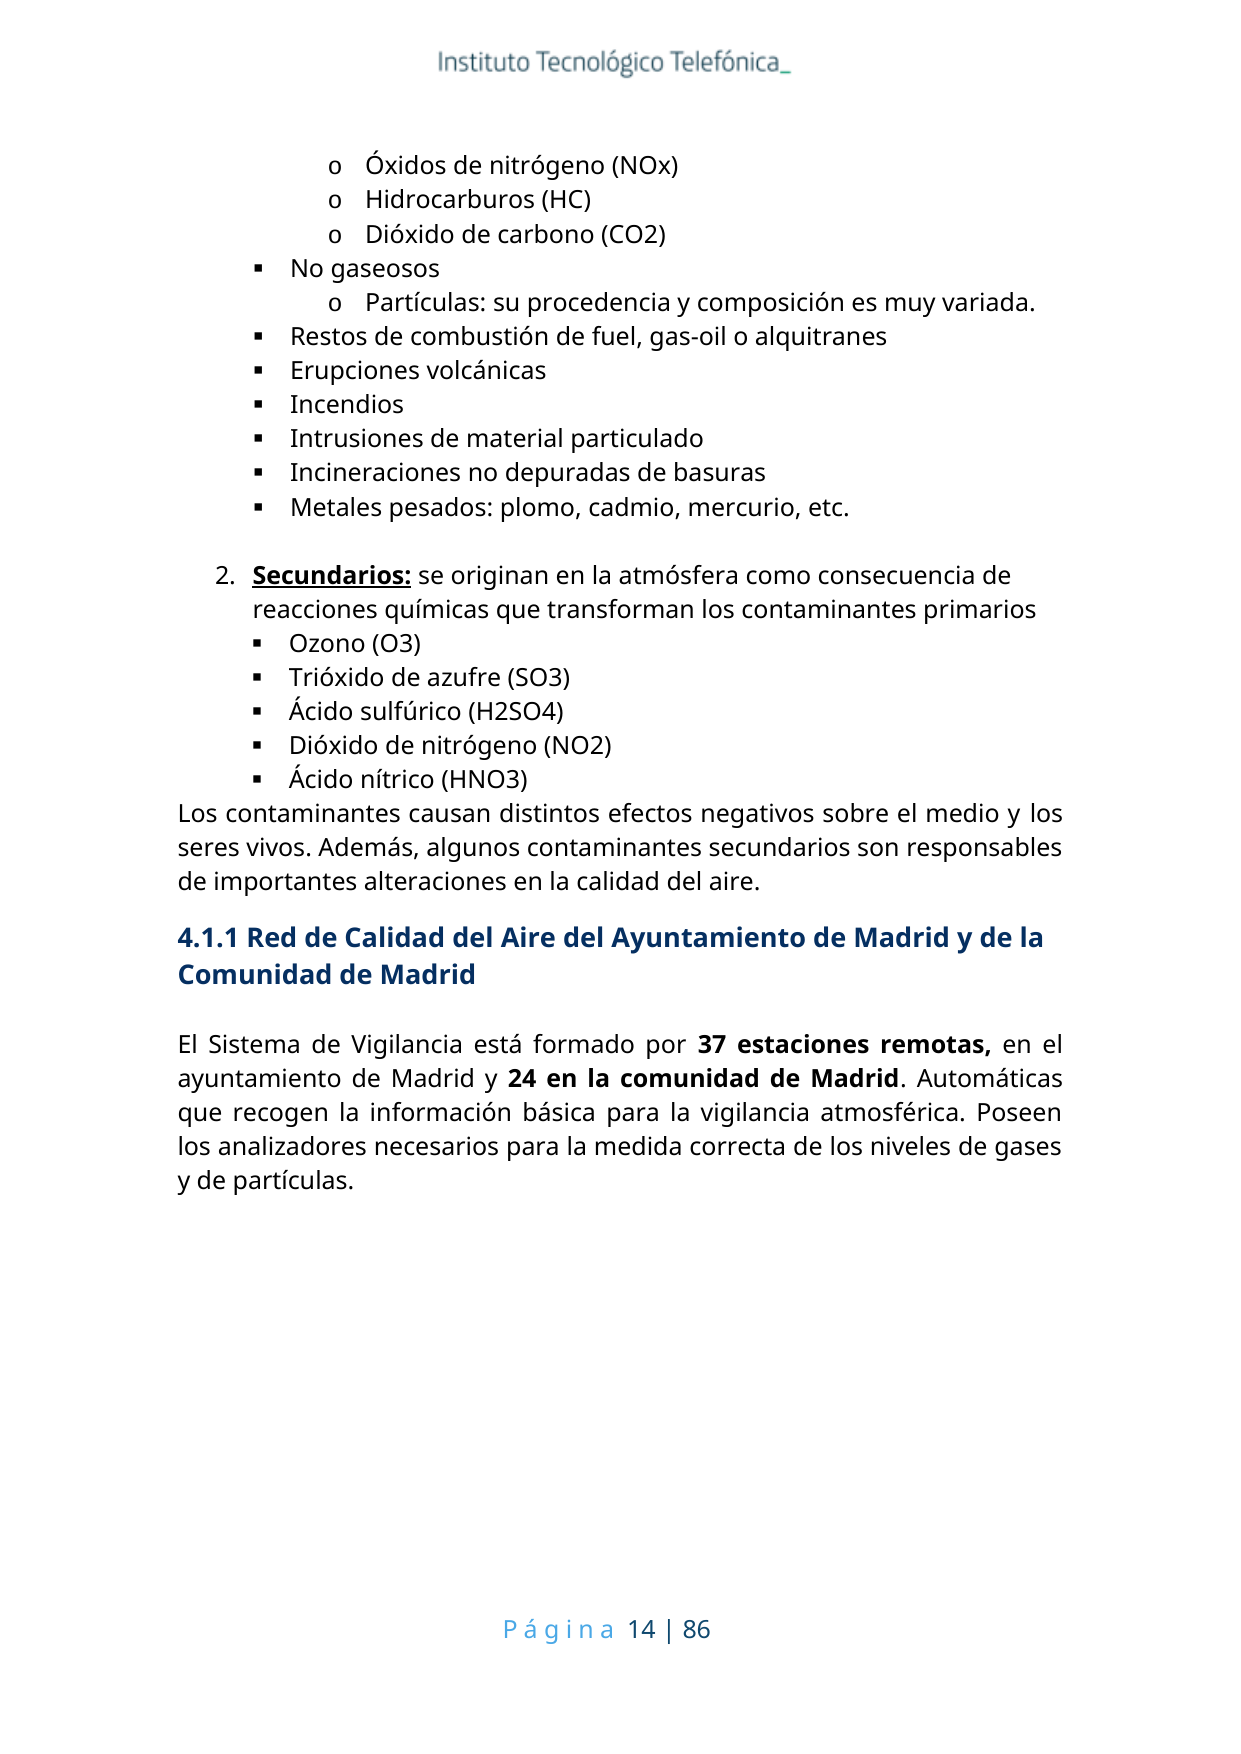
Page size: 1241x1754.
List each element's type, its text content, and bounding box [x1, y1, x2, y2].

list Erupciones volcánicas [252, 353, 1063, 387]
list Ácido sulfúrico (H2SO4) [251, 693, 1063, 728]
list Metales pesados: plomo, cadmio, mercurio, etc. [252, 489, 1063, 523]
list Hidrocarburos (HC) [327, 182, 1063, 216]
subtitle 4.1.1 Red de Calidad del Aire del Ayuntamiento de Madrid y de la Comunidad de Madrid [177, 919, 1063, 992]
list Óxidos de nitrógeno (NOx) [327, 148, 1063, 182]
list Trióxido de azufre (SO3) [251, 659, 1063, 693]
list Secundarios: se originan en la atmósfera como consecuencia de reacciones químicas que transforman los contaminantes primarios [215, 557, 1063, 625]
text El Sistema de Vigilancia está formado por 37 estaciones remotas, en el ayuntamiento de Madrid y 24 en la comunidad de Madrid. Automáticas que recogen la información básica para la vigilancia atmosférica. Poseen los analizadores necesarios para la medida correcta de los niveles de gases y de partículas. [177, 1027, 1063, 1197]
list Dióxido de nitrógeno (NO2) [251, 728, 1063, 762]
list Restos de combustión de fuel, gas-oil o alquitranes [252, 319, 1063, 353]
list Partículas: su procedencia y composición es muy variada. [327, 284, 1063, 319]
list Ácido nítrico (HNO3) [251, 762, 1063, 796]
list Ozono (O3) [251, 625, 1063, 659]
list Incendios [252, 387, 1063, 421]
text Los contaminantes causan distintos efectos negativos sobre el medio y los seres vivos. Además, algunos contaminantes secundarios son responsables de importantes alteraciones en la calidad del aire. [177, 796, 1063, 898]
list Dióxido de carbono (CO2) [327, 216, 1063, 251]
picture [433, 29, 807, 83]
list No gaseosos [252, 251, 1063, 284]
list Incineraciones no depuradas de basuras [252, 455, 1063, 489]
list Intrusiones de material particulado [252, 421, 1063, 455]
